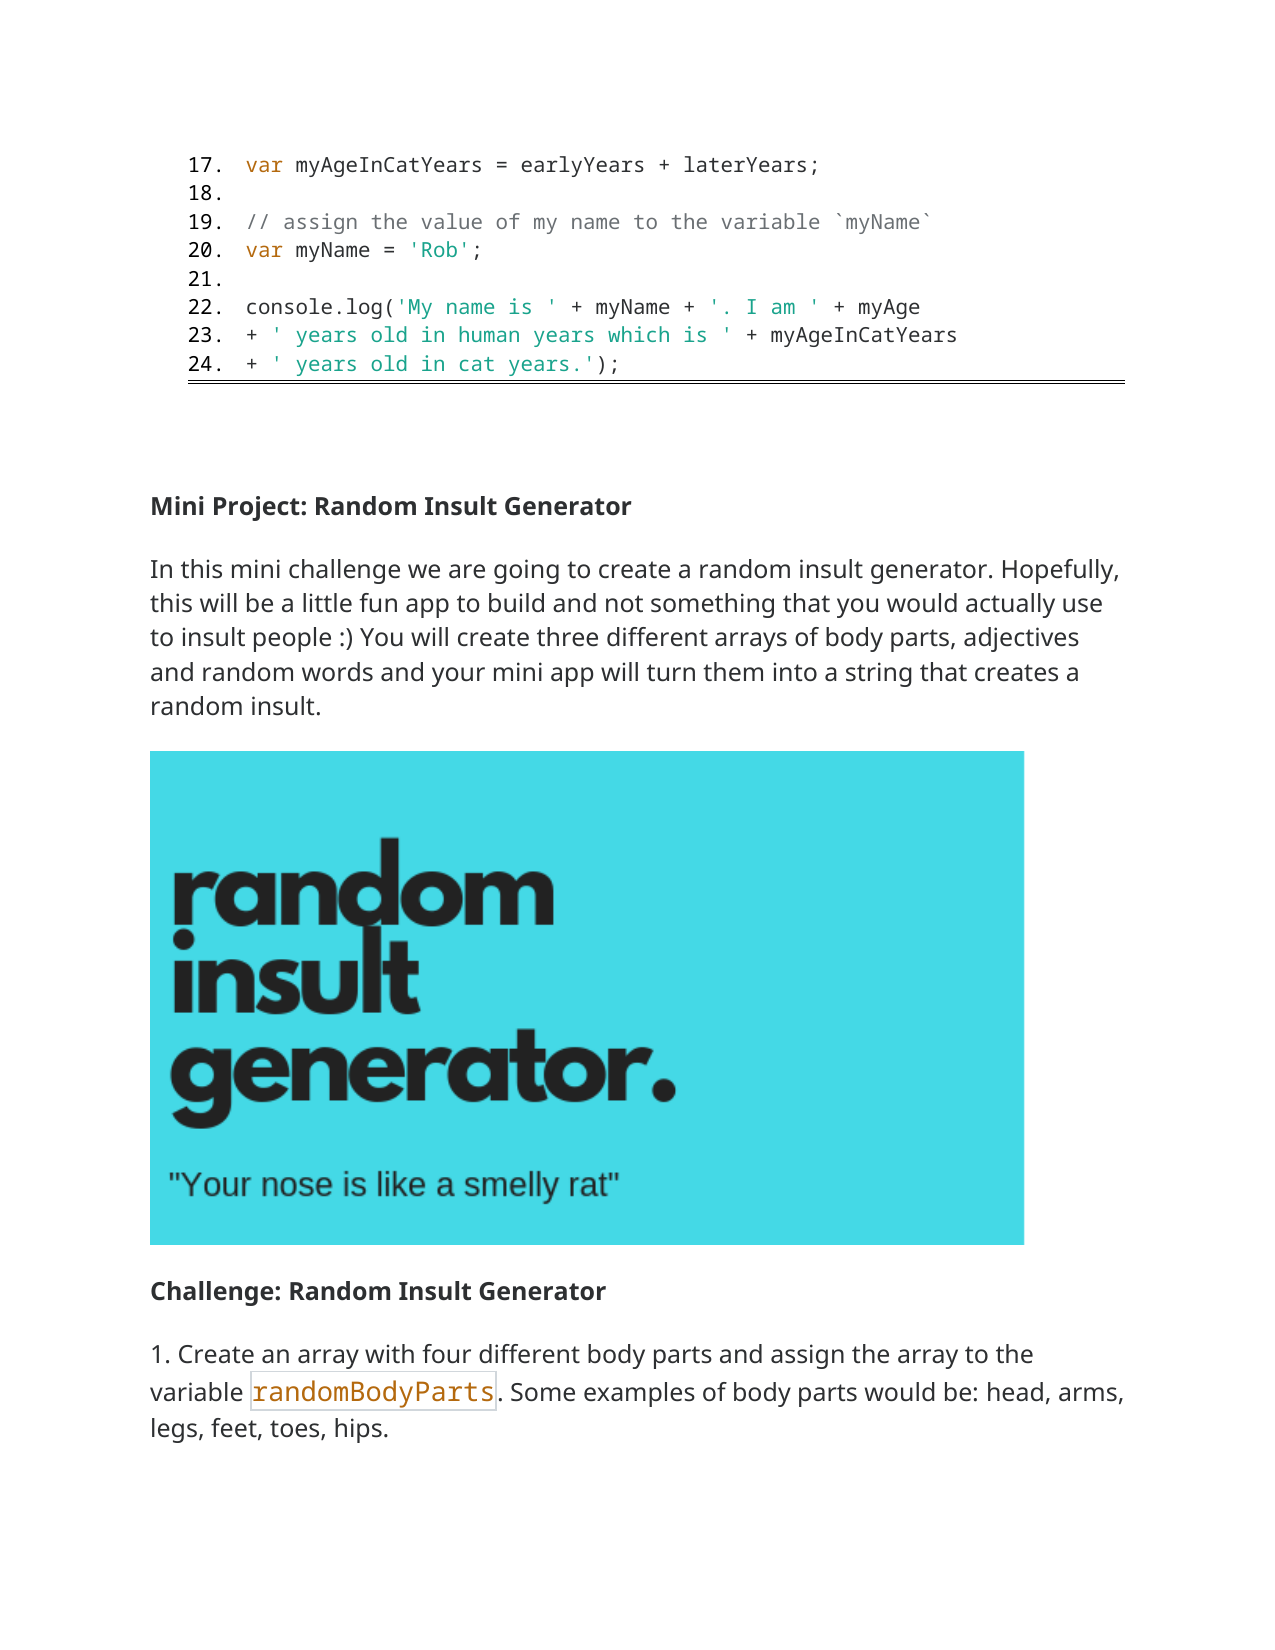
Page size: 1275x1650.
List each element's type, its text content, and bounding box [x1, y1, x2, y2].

picture [150, 751, 1025, 1245]
text Mini Project: Random Insult Generator [150, 489, 1125, 523]
list + ' years old in cat years.'); [187, 349, 1125, 384]
text 1. Create an array with four different body parts and assign the array to the variable randomBodyParts. Some examples of body parts would be: head, arms, legs, feet, toes, hips. [150, 1337, 1125, 1445]
list // assign the value of my name to the variable `myName` [187, 207, 1125, 235]
text Challenge: Random Insult Generator [150, 1273, 1125, 1307]
list console.log('My name is ' + myName + '. I am ' + myAge [187, 292, 1125, 321]
list var myName = 'Rob'; [187, 235, 1125, 264]
text In this mini challenge we are going to create a random insult generator. Hopefully, this will be a little fun app to build and not something that you would actually use to insult people :) You will create three different arrays of body parts, adjectives and random words and your mini app will turn them into a string that creates a random insult. [150, 552, 1125, 722]
list + ' years old in human years which is ' + myAgeInCatYears [187, 321, 1125, 349]
list var myAgeInCatYears = earlyYears + laterYears; [187, 150, 1125, 178]
